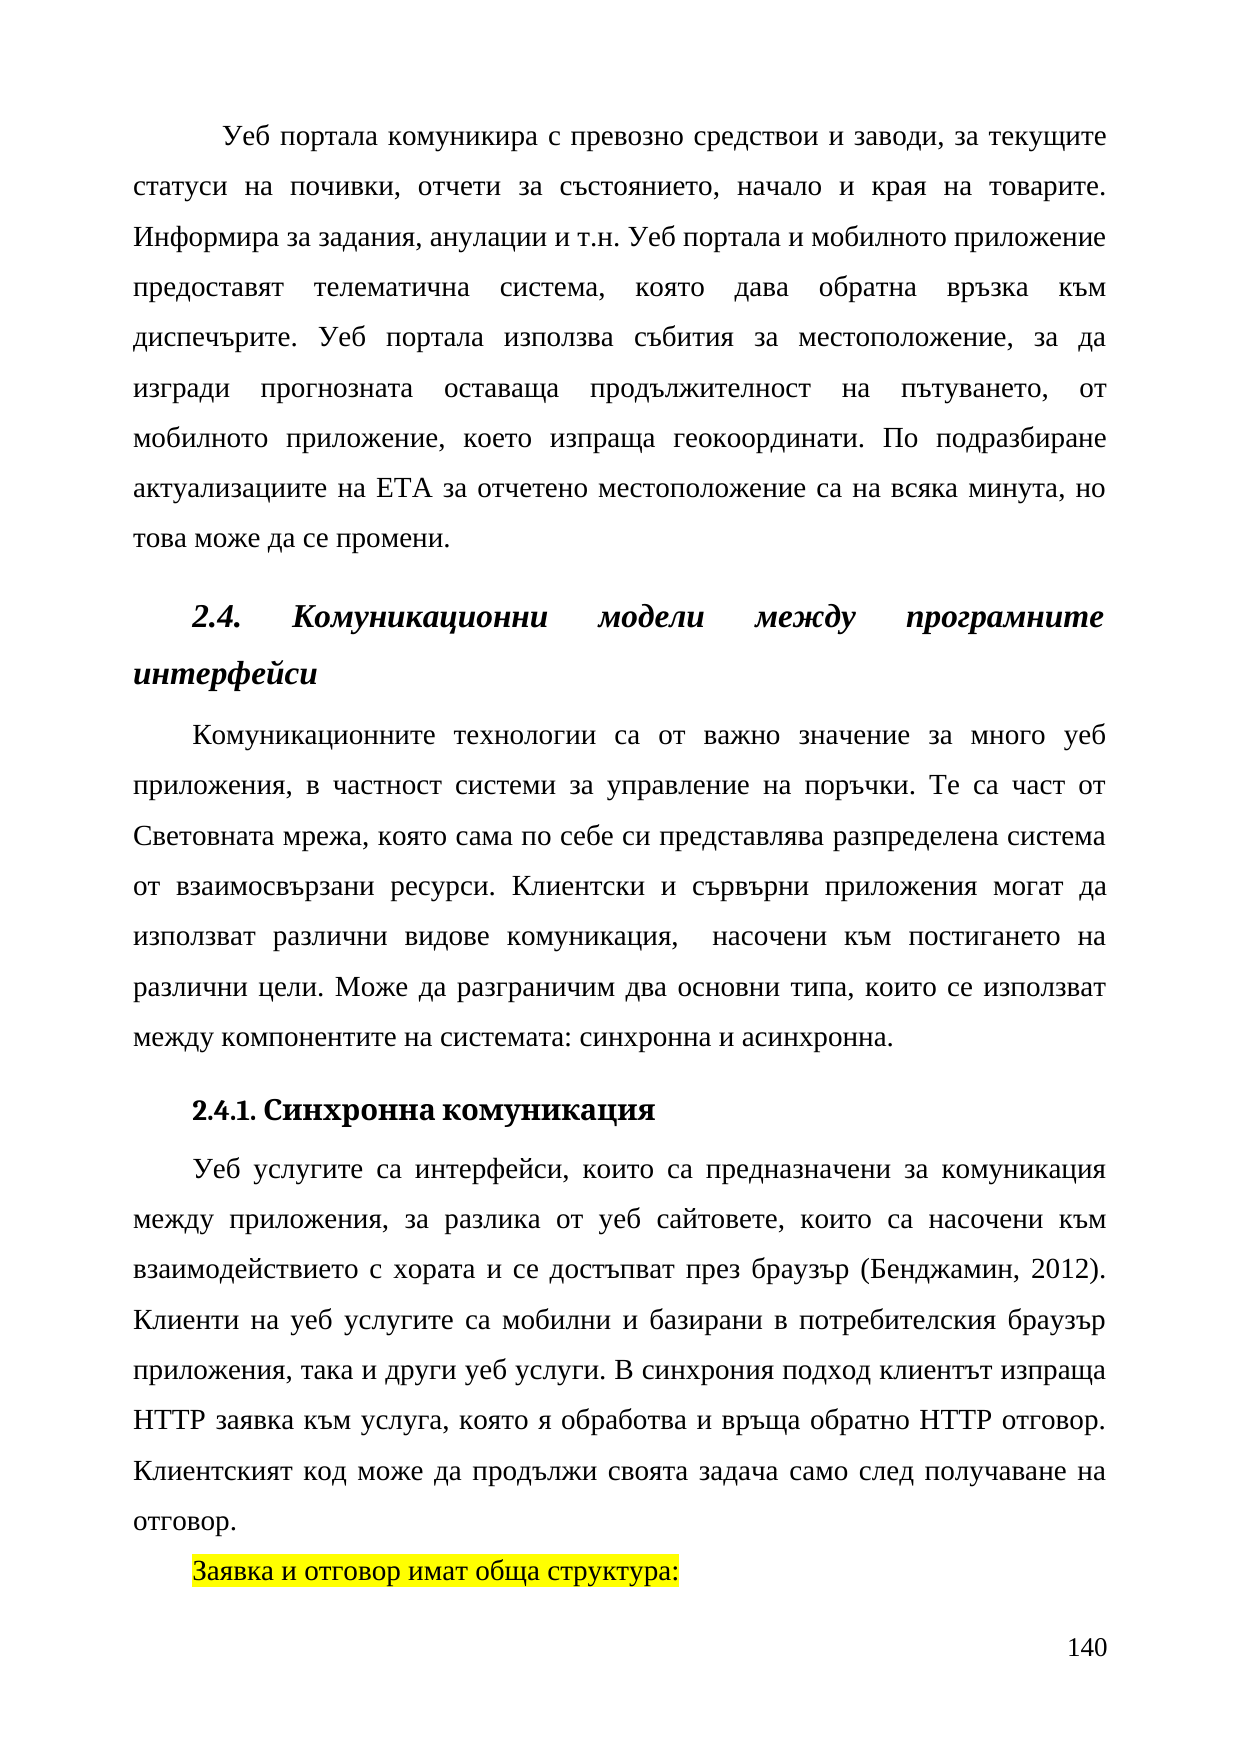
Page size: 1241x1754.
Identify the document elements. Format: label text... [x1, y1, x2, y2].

text Комуникационните технологии са от важно значение за много уеб приложения, в частност системи за управление на поръчки. Те са част от Световната мрежа, която сама по себе си представлява разпределена система от взаимосвързани ресурси. Клиентски и сървърни приложения могат да използват различни видове комуникация, насочени към постигането на различни цели. Може да разграничим два основни типа, които се използват между компонентите на системата: синхронна и асинхронна. [133, 717, 1107, 1053]
subtitle 2.4. Kомуникационни модели между програмните интерфейси [133, 596, 1107, 692]
text Уеб услугите са интерфейси, които са предназначени за комуникация между приложения, за разлика от уеб сайтовете, които са насочени към взаимодействието с хората и се достъпват през браузър (Бенджамин, 2012). Клиенти на уеб услугите са мобилни и базирани в потребителския браузър приложения, така и други уеб услуги. В синхрония подход клиентът изпраща HTTP заявка към услуга, която я обработва и връща обратно HTTP отговор. Клиентският код може да продължи своята задача само след получаване на отговор. [133, 1151, 1107, 1537]
text Уеб портала комуникира с превозно средствои и заводи, за текущите статуси на почивки, отчети за състоянието, начало и края на товарите. Информира за задания, анулации и т.н. Уеб портала и мобилното приложение предоставят телематична система, която дава обратна връзка към диспечърите. Уеб портала използва събития за местоположение, за да изгради прогнозната оставаща продължителност на пътуването, от мобилното приложение, което изпраща геокоординати. По подразбиране актуализациите на ETA за отчетено местоположение са на всяка минута, но това може да се промени. [133, 118, 1107, 554]
text Заявка и отговор имат обща структура: [133, 1553, 1107, 1587]
subtitle 2.4.1. Синхронна комуникация [133, 1094, 1107, 1128]
